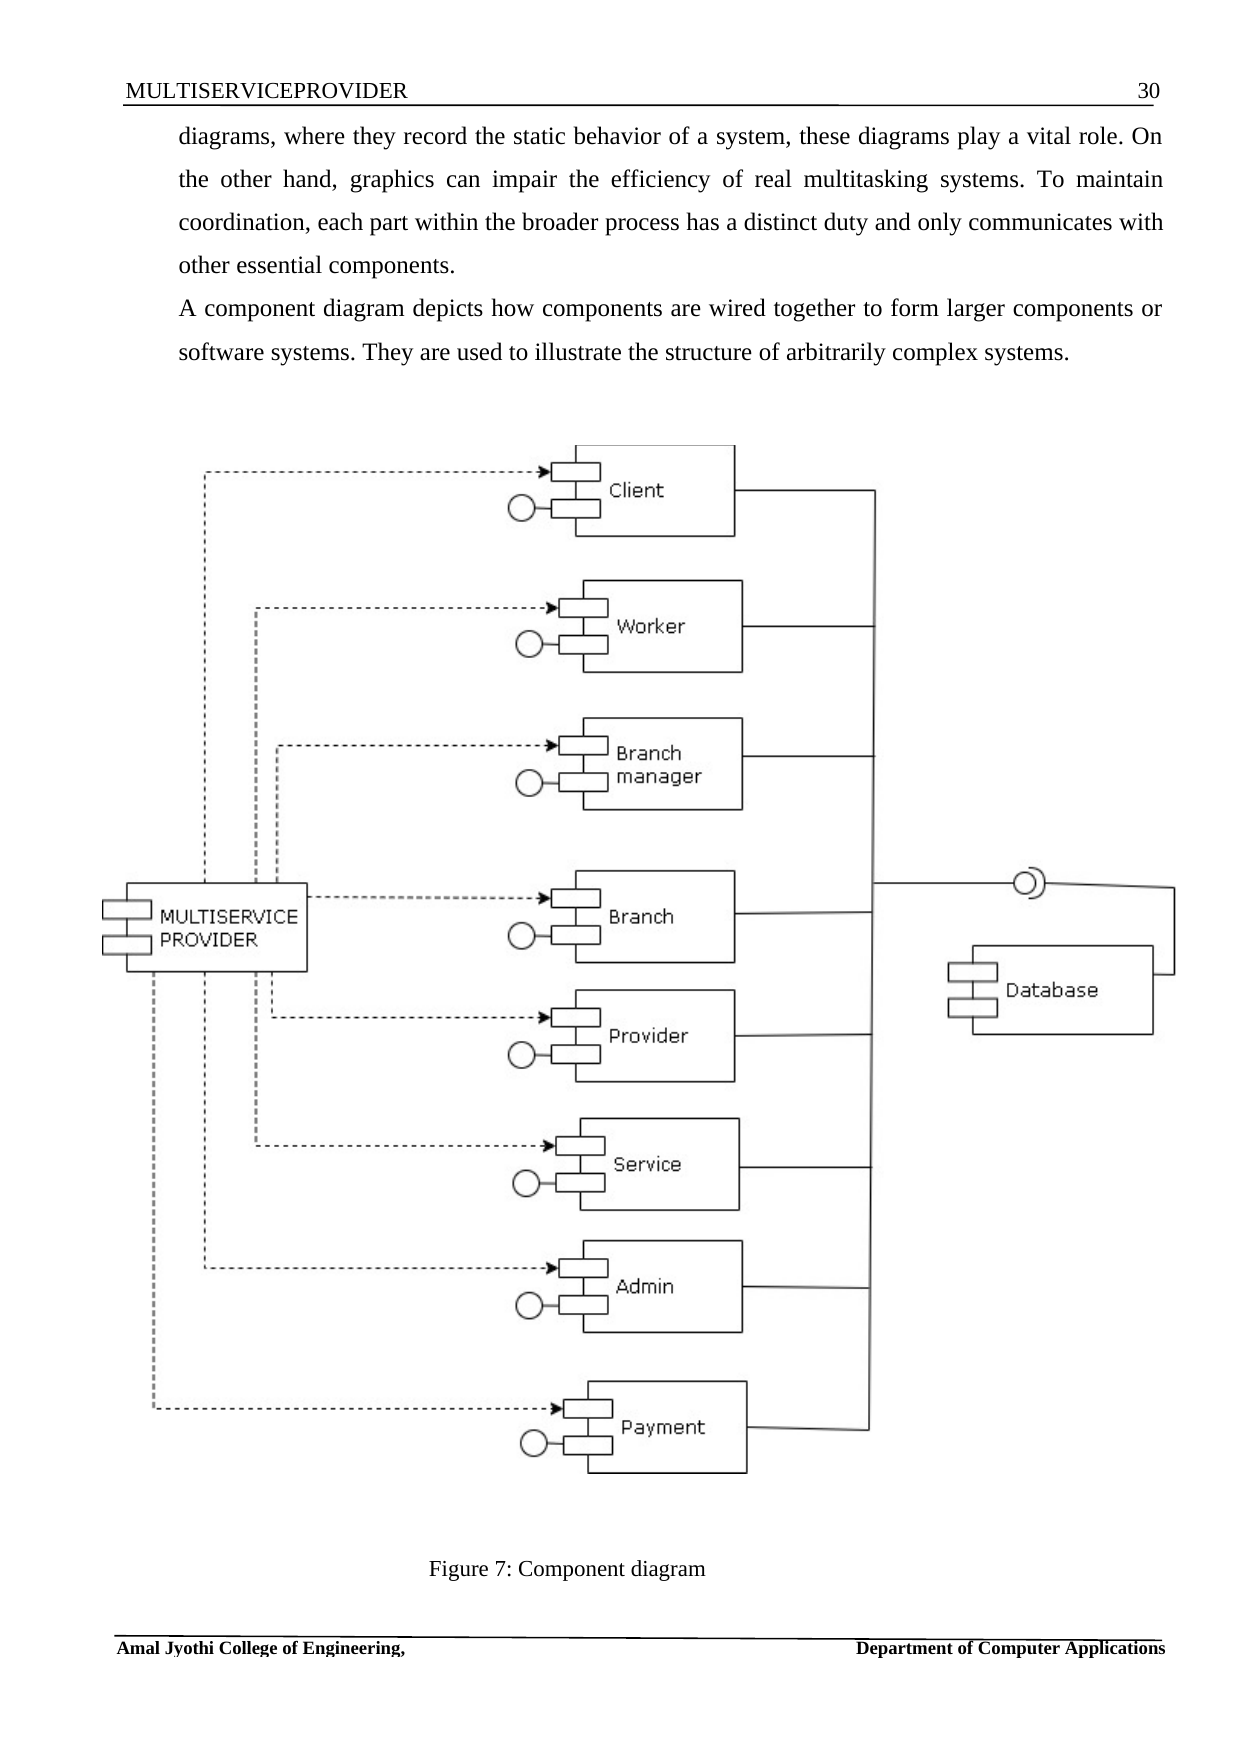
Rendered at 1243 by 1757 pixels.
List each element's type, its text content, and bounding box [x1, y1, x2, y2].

picture [102, 445, 1177, 1474]
text Figure 7: Component diagram [102, 1555, 1176, 1581]
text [178, 121, 1164, 279]
text A component diagram depicts how components are wired together to form larger components or software systems. They are used to illustrate the structure of arbitrarily complex systems. [178, 293, 1163, 365]
